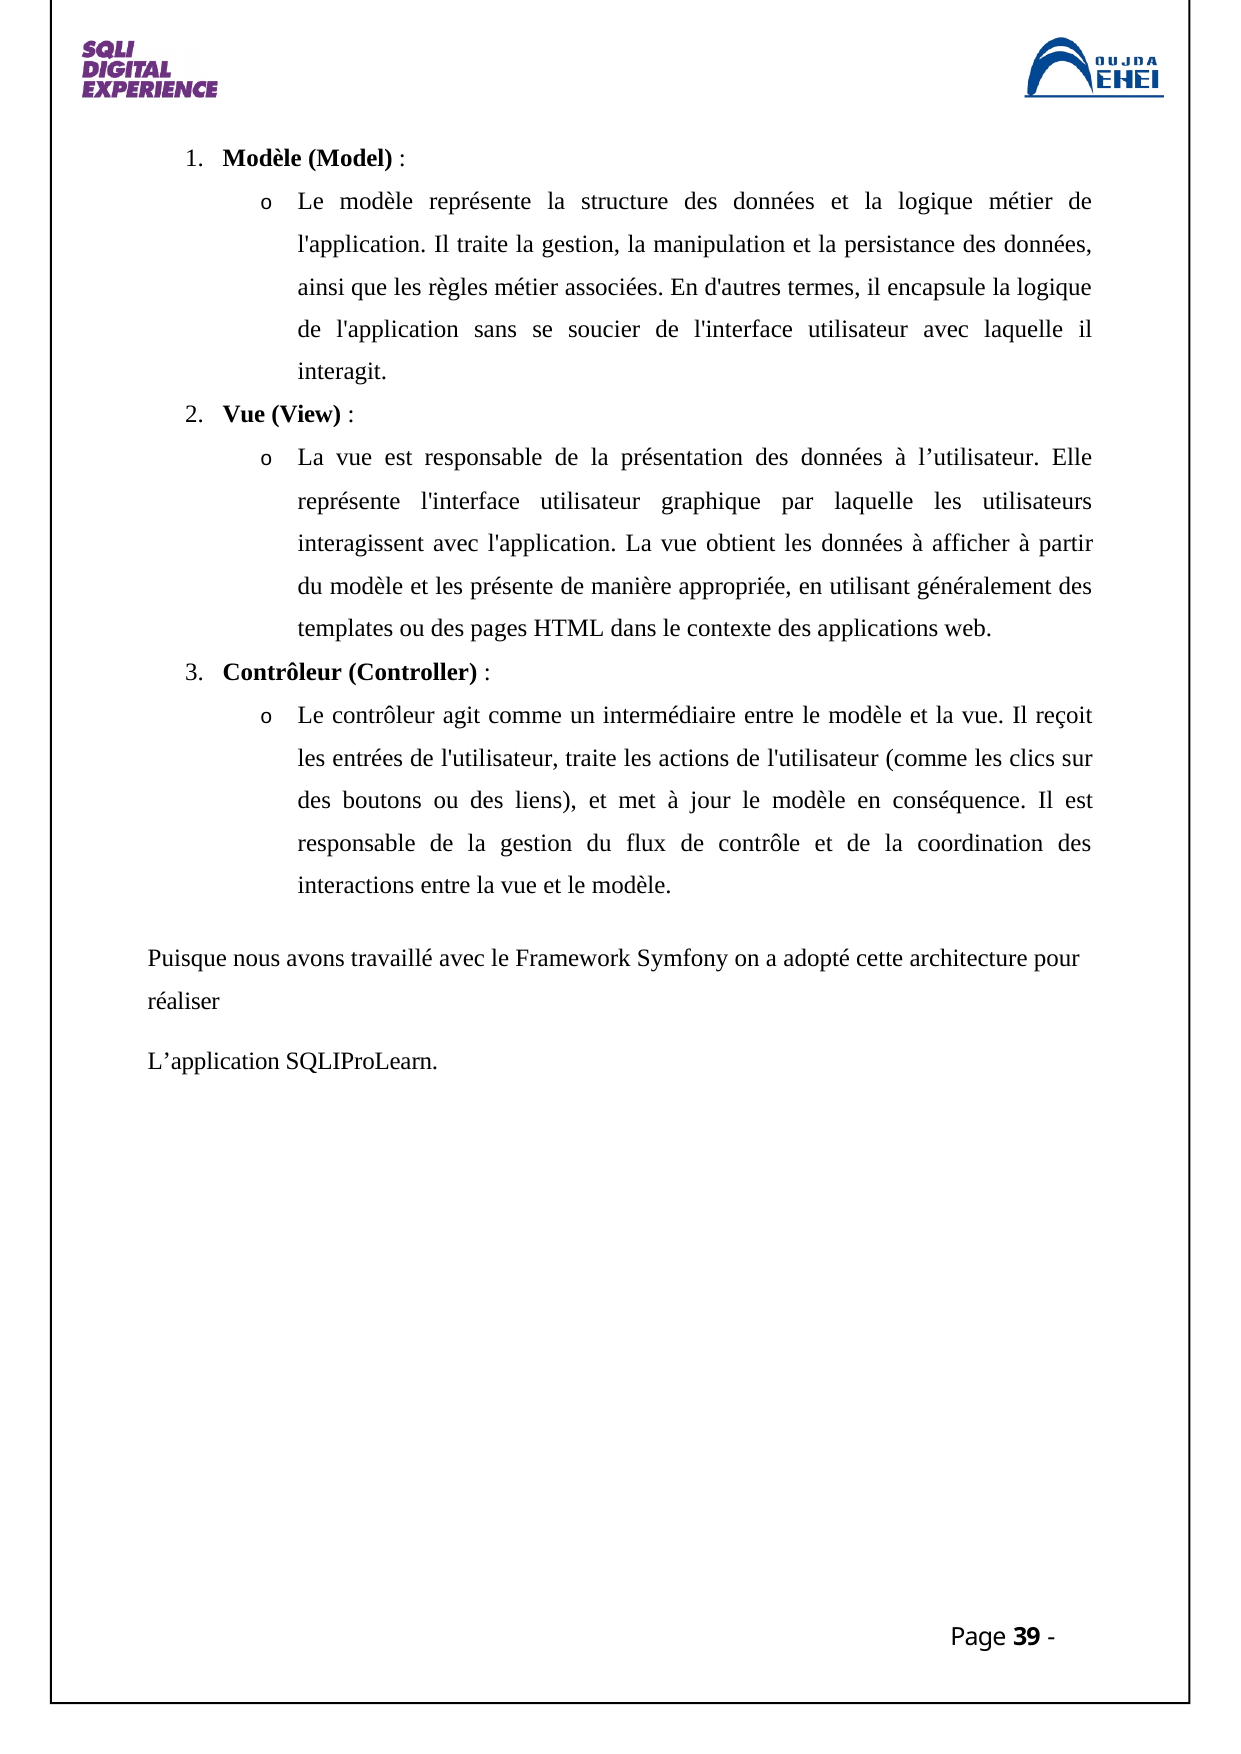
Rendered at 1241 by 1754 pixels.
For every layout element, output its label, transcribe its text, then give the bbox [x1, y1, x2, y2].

list Le modèle représente la structure des données et la logique métier de l'application. Il traite la gestion, la manipulation et la persistance des données, ainsi que les règles métier associées. En d'autres termes, il encapsule la logique de l'application sans se soucier de l'interface utilisateur avec laquelle il interagit. [260, 186, 1093, 385]
picture [1024, 37, 1164, 98]
subtitle Vue (View) : [185, 399, 1226, 428]
subtitle Contrôleur (Controller) : [185, 657, 1226, 685]
list Le contrôleur agit comme un intermédiaire entre le modèle et la vue. Il reçoit les entrées de l'utilisateur, traite les actions de l'utilisateur (comme les clics sur des boutons ou des liens), et met à jour le modèle en conséquence. Il est responsable de la gestion du flux de contrôle et de la coordination des interactions entre la vue et le modèle. [260, 700, 1093, 899]
picture [81, 40, 218, 98]
subtitle Modèle (Model) : [185, 143, 1226, 172]
text L’application SQLIProLearn. [147, 1046, 1226, 1074]
text Puisque nous avons travaillé avec le Framework Symfony on a adopté cette architecture pour réaliser [147, 943, 1094, 1015]
list La vue est responsable de la présentation des données à l’utilisateur. Elle représente l'interface utilisateur graphique par laquelle les utilisateurs interagissent avec l'application. La vue obtient les données à afficher à partir du modèle et les présente de manière appropriée, en utilisant généralement des templates ou des pages HTML dans le contexte des applications web. [260, 442, 1093, 642]
